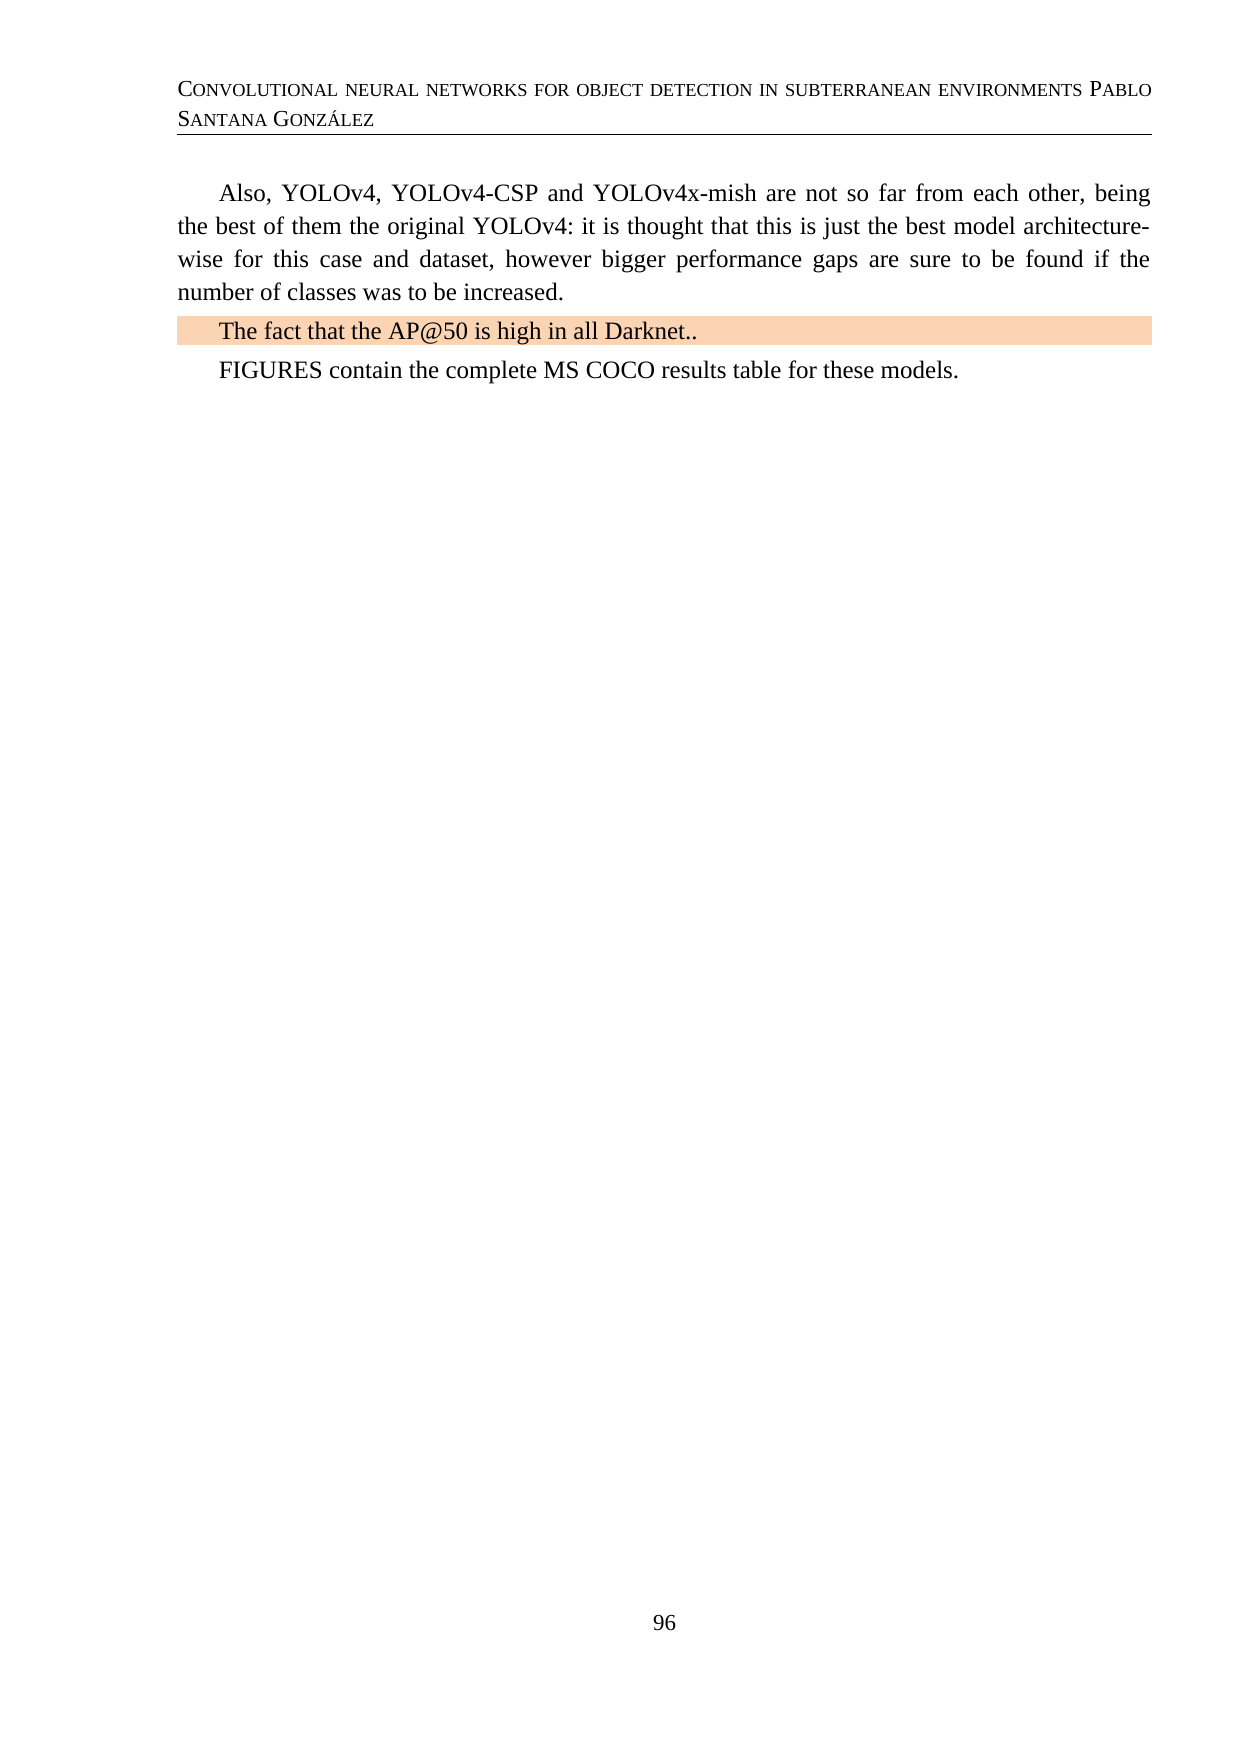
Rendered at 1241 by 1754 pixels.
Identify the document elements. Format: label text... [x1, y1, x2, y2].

text FIGURES contain the complete MS COCO results table for these models. [177, 355, 1152, 384]
text The fact that the AP@50 is high in all Darknet.. [177, 316, 1152, 345]
text Also, YOLOv4, YOLOv4-CSP and YOLOv4x-mish are not so far from each other, being the best of them the original YOLOv4: it is thought that this is just the best model architecture-wise for this case and dataset, however bigger performance gaps are sure to be found if the number of classes was to be increased. [177, 178, 1152, 306]
